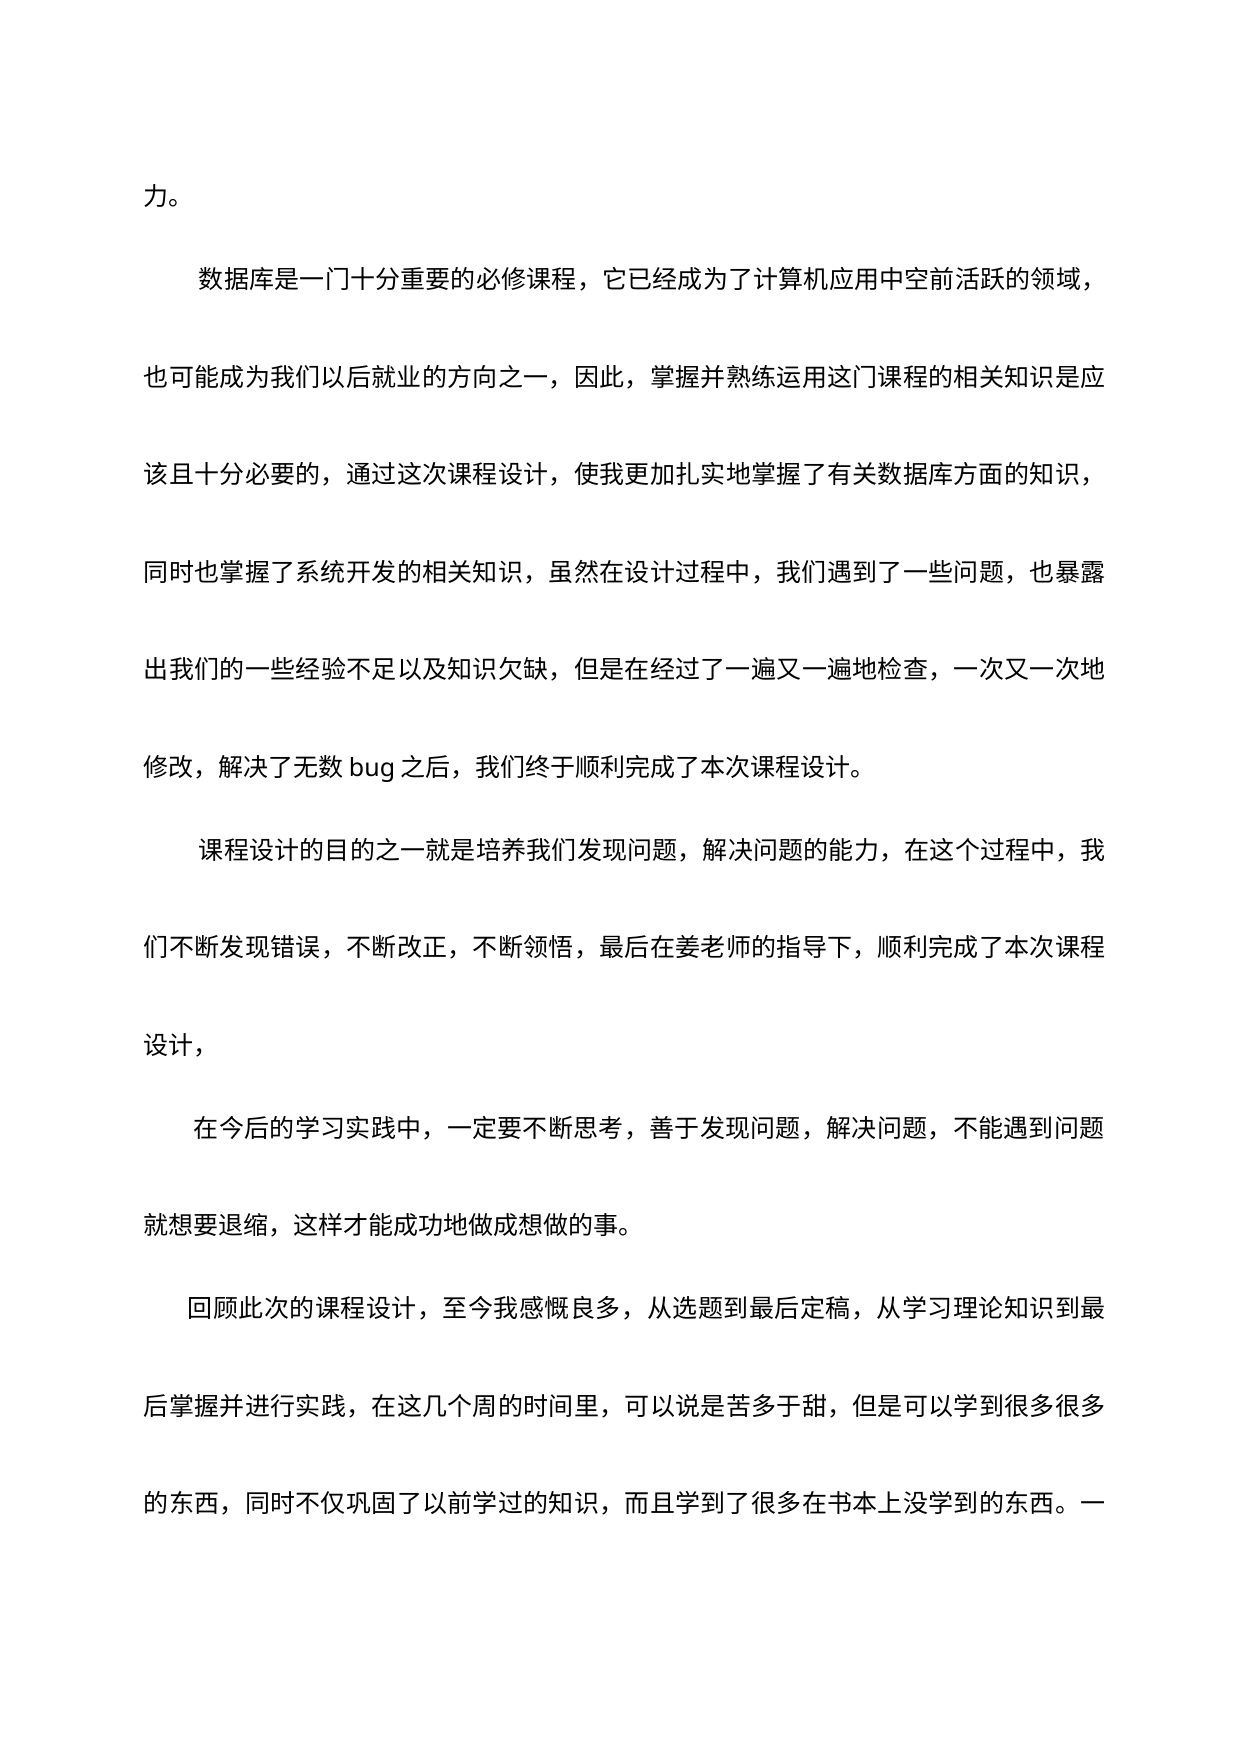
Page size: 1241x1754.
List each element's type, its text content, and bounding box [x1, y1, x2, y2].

text 在今后的学习实践中，一定要不断思考，善于发现问题，解决问题，不能遇到问题就想要退缩，这样才能成功地做成想做的事。 [144, 1094, 1106, 1256]
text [144, 162, 1106, 227]
text 数据库是一门十分重要的必修课程，它已经成为了计算机应用中空前活跃的领域，也可能成为我们以后就业的方向之一，因此，掌握并熟练运用这门课程的相关知识是应该且十分必要的，通过这次课程设计，使我更加扎实地掌握了有关数据库方面的知识，同时也掌握了系统开发的相关知识，虽然在设计过程中，我们遇到了一些问题，也暴露出我们的一些经验不足以及知识欠缺，但是在经过了一遍又一遍地检查，一次又一次地修改，解决了无数bug之后，我们终于顺利完成了本次课程设计。 [144, 245, 1106, 798]
text 课程设计的目的之一就是培养我们发现问题，解决问题的能力，在这个过程中，我们不断发现错误，不断改正，不断领悟，最后在姜老师的指导下，顺利完成了本次课程设计， [144, 816, 1106, 1076]
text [144, 1274, 1106, 1534]
